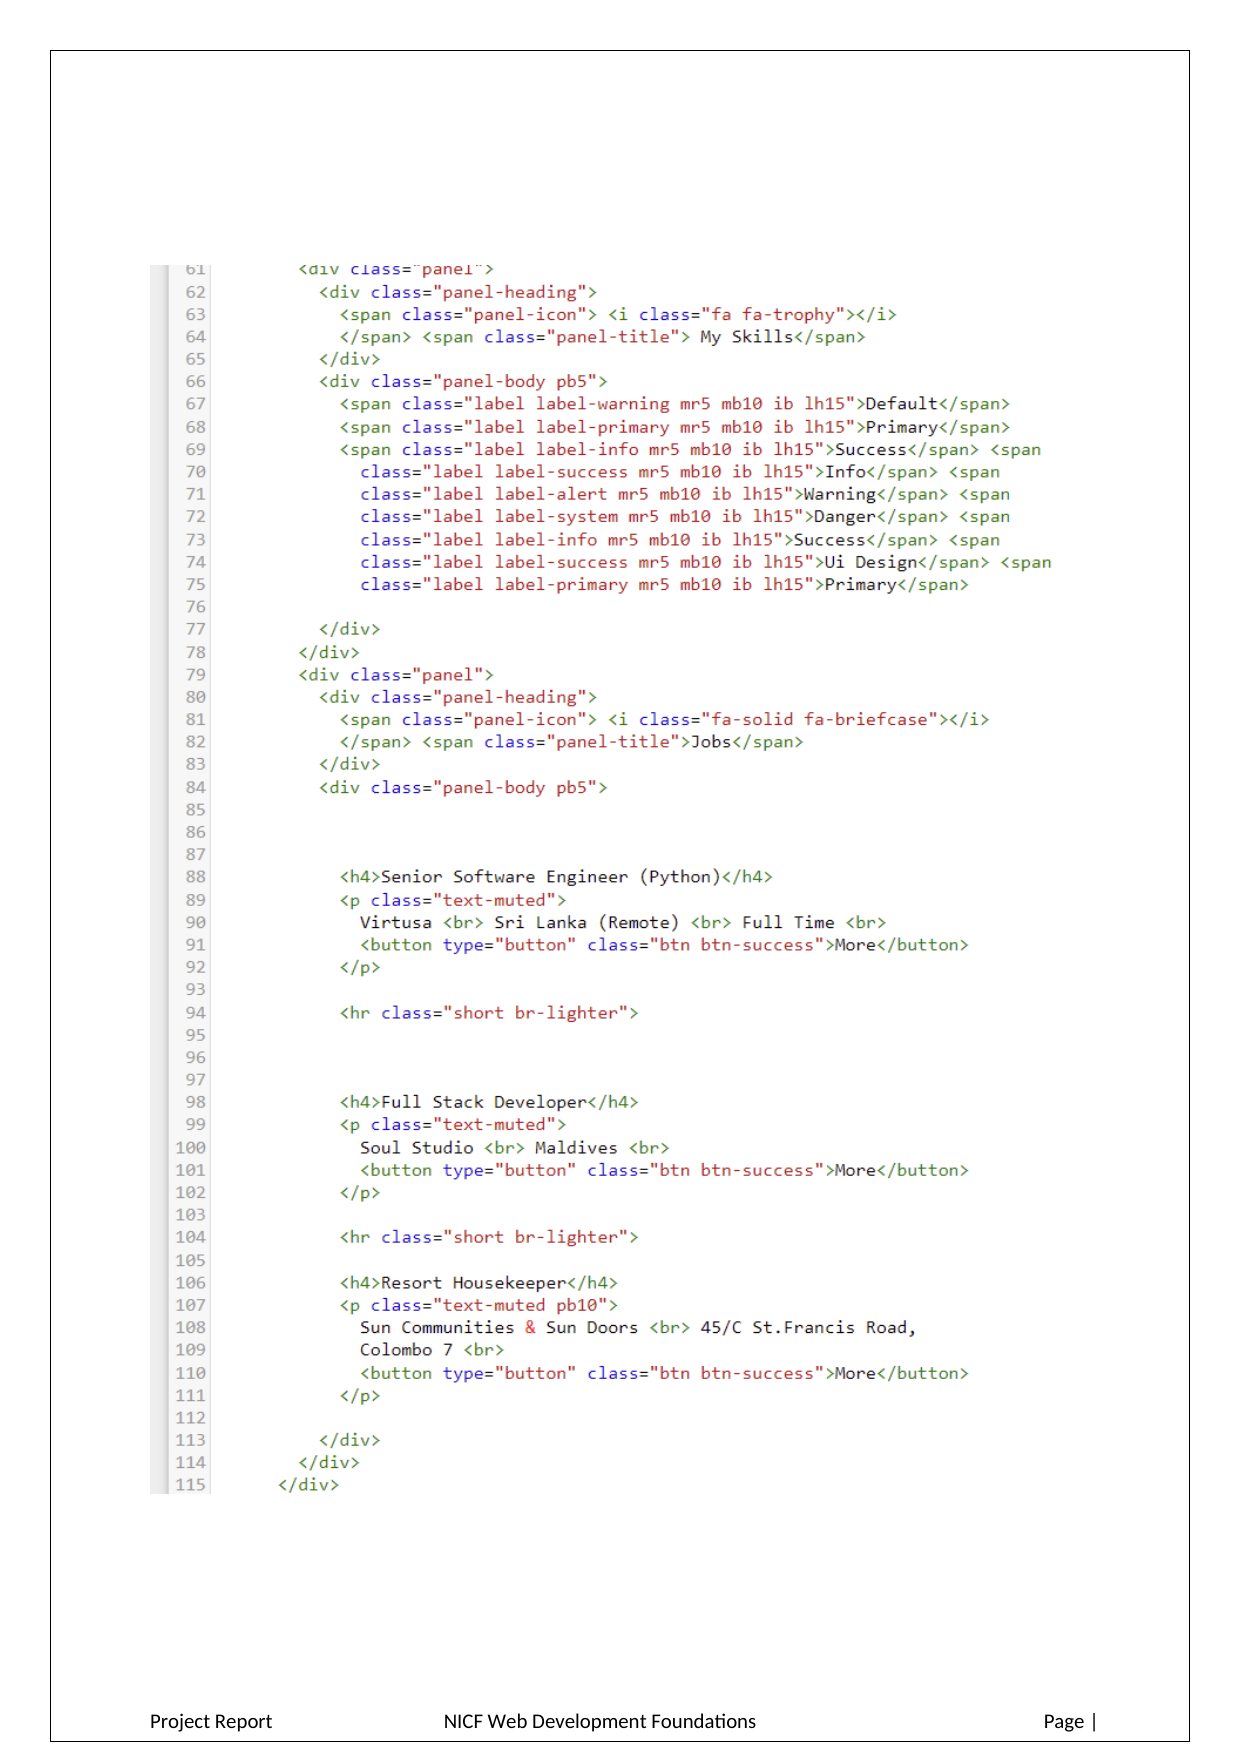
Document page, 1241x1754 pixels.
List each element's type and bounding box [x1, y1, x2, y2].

picture [150, 265, 1090, 1494]
